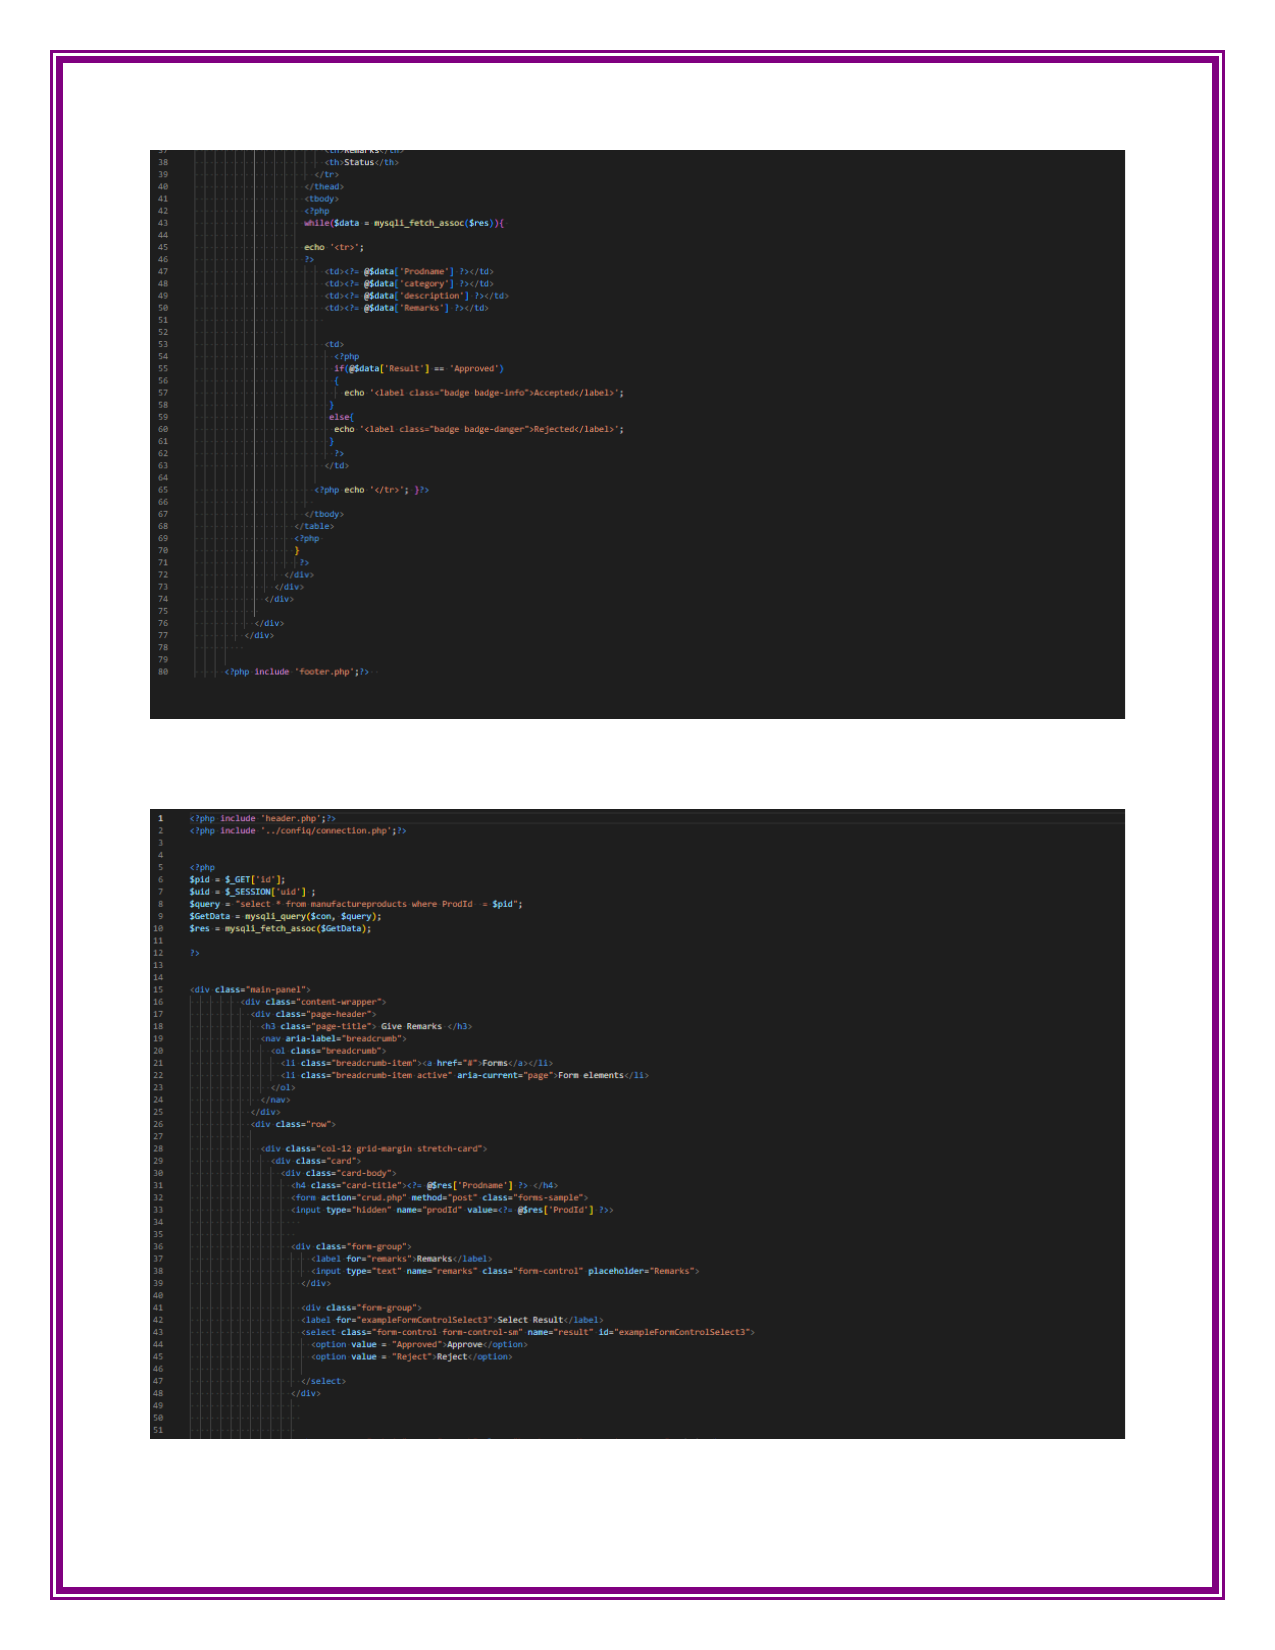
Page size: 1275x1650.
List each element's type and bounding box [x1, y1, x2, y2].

picture [150, 150, 1125, 719]
picture [150, 809, 1125, 1439]
